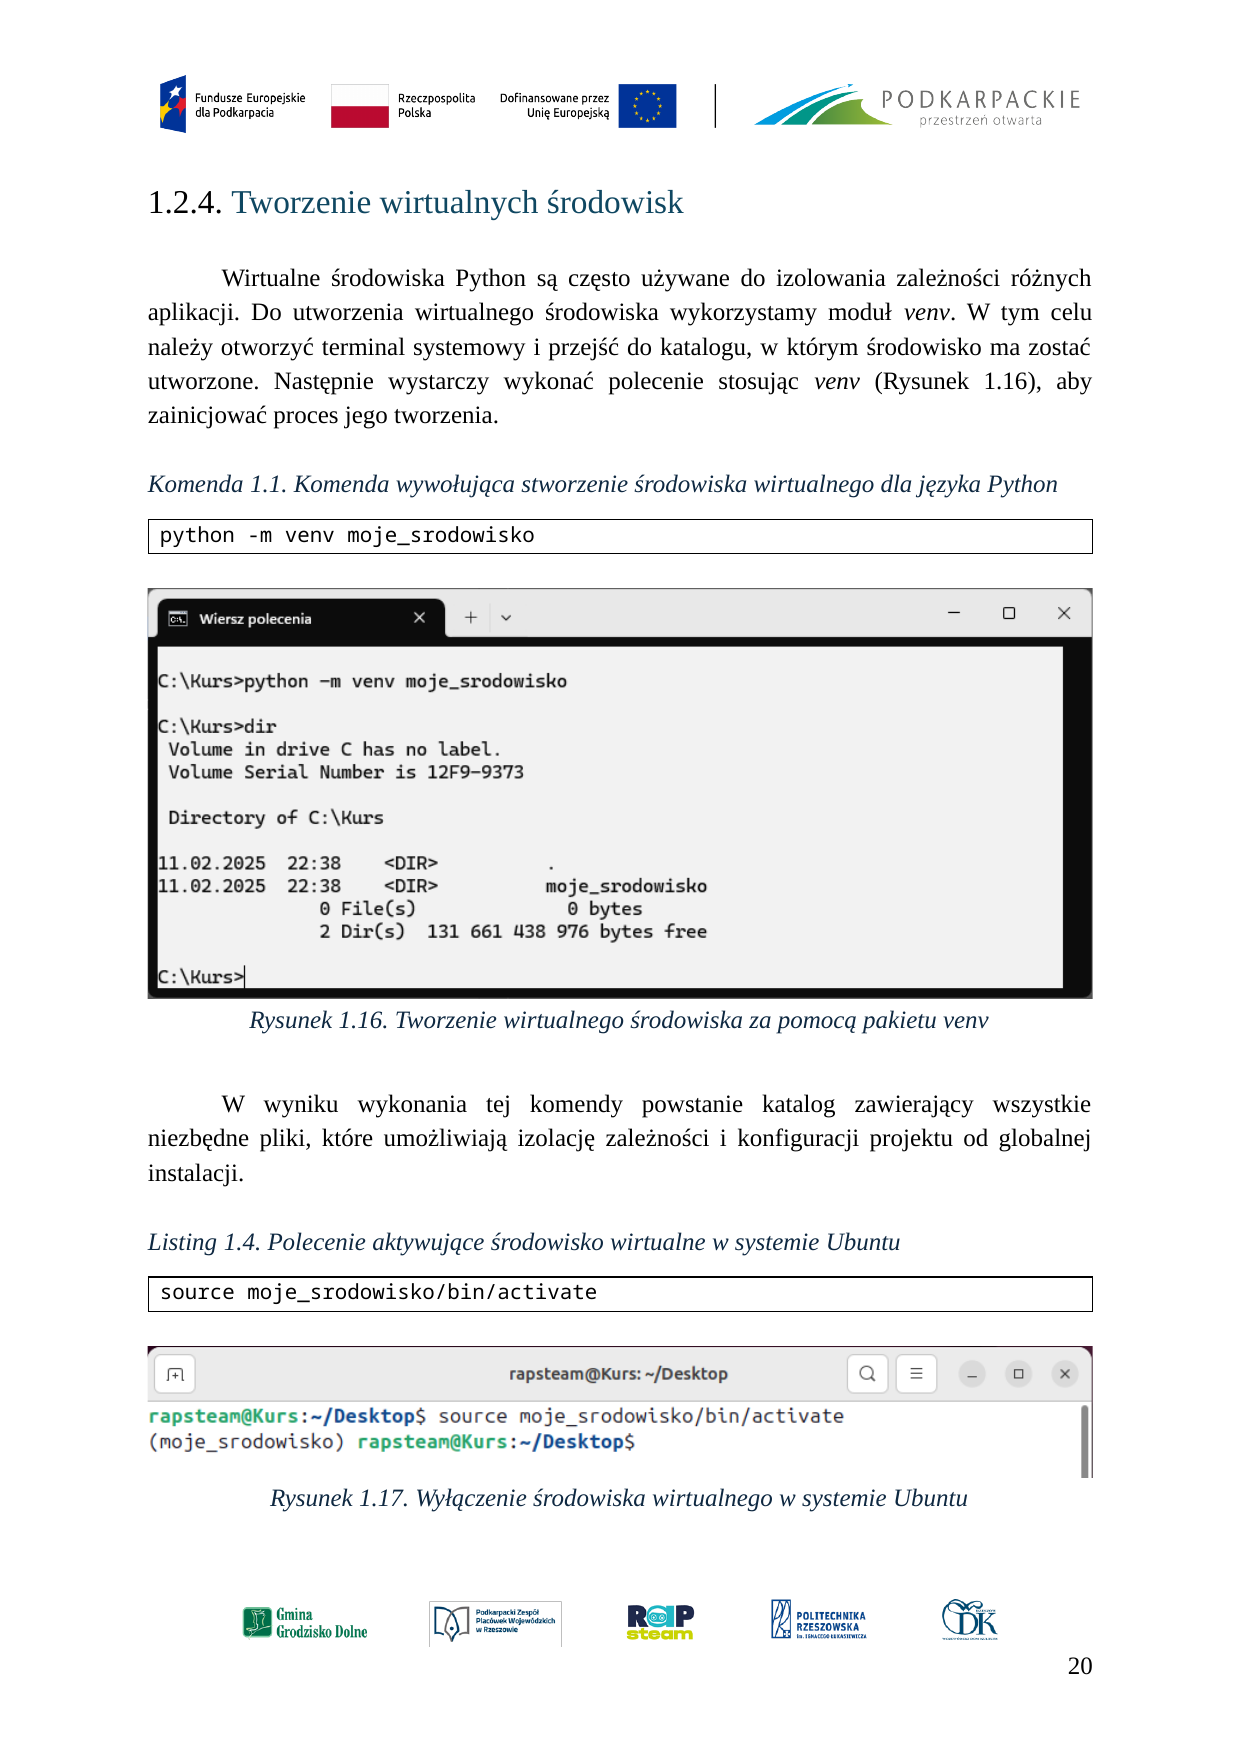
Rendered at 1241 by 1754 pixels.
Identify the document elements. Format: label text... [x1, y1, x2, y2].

picture [147, 60, 1093, 148]
table_header python -m venv moje_srodowisko [149, 520, 1092, 553]
text Wirtualne środowiska Python są często używane do izolowania zależności różnych aplikacji. Do utworzenia wirtualnego środowiska wykorzystamy moduł venv. W tym celu należy otworzyć terminal systemowy i przejść do katalogu, w którym środowisko ma zostać utworzone. Następnie wystarczy wykonać polecenie stosując venv (Rysunek 1.16), aby zainicjować proces jego tworzenia. [148, 263, 1092, 429]
picture [242, 1585, 998, 1652]
text W wyniku wykonania tej komendy powstanie katalog zawierający wszystkie niezbędne pliki, które umożliwiają izolację zależności i konfiguracji projektu od globalnej instalacji. [148, 1089, 1092, 1187]
picture [147, 1346, 1093, 1478]
text Rysunek 1.17. Wyłączenie środowiska wirtualnego w systemie Ubuntu [148, 1483, 1092, 1512]
text Rysunek 1.16. Tworzenie wirtualnego środowiska za pomocą pakietu venv [148, 1005, 1092, 1033]
subtitle Tworzenie wirtualnych środowisk [148, 182, 1092, 221]
table_header source moje_srodowisko/bin/activate [149, 1278, 1092, 1311]
text Listing 1.4. Polecenie aktywujące środowisko wirtualne w systemie Ubuntu [148, 1227, 1092, 1256]
text Komenda 1.1. Komenda wywołująca stworzenie środowiska wirtualnego dla języka Python [148, 469, 1092, 498]
picture [147, 588, 1093, 999]
